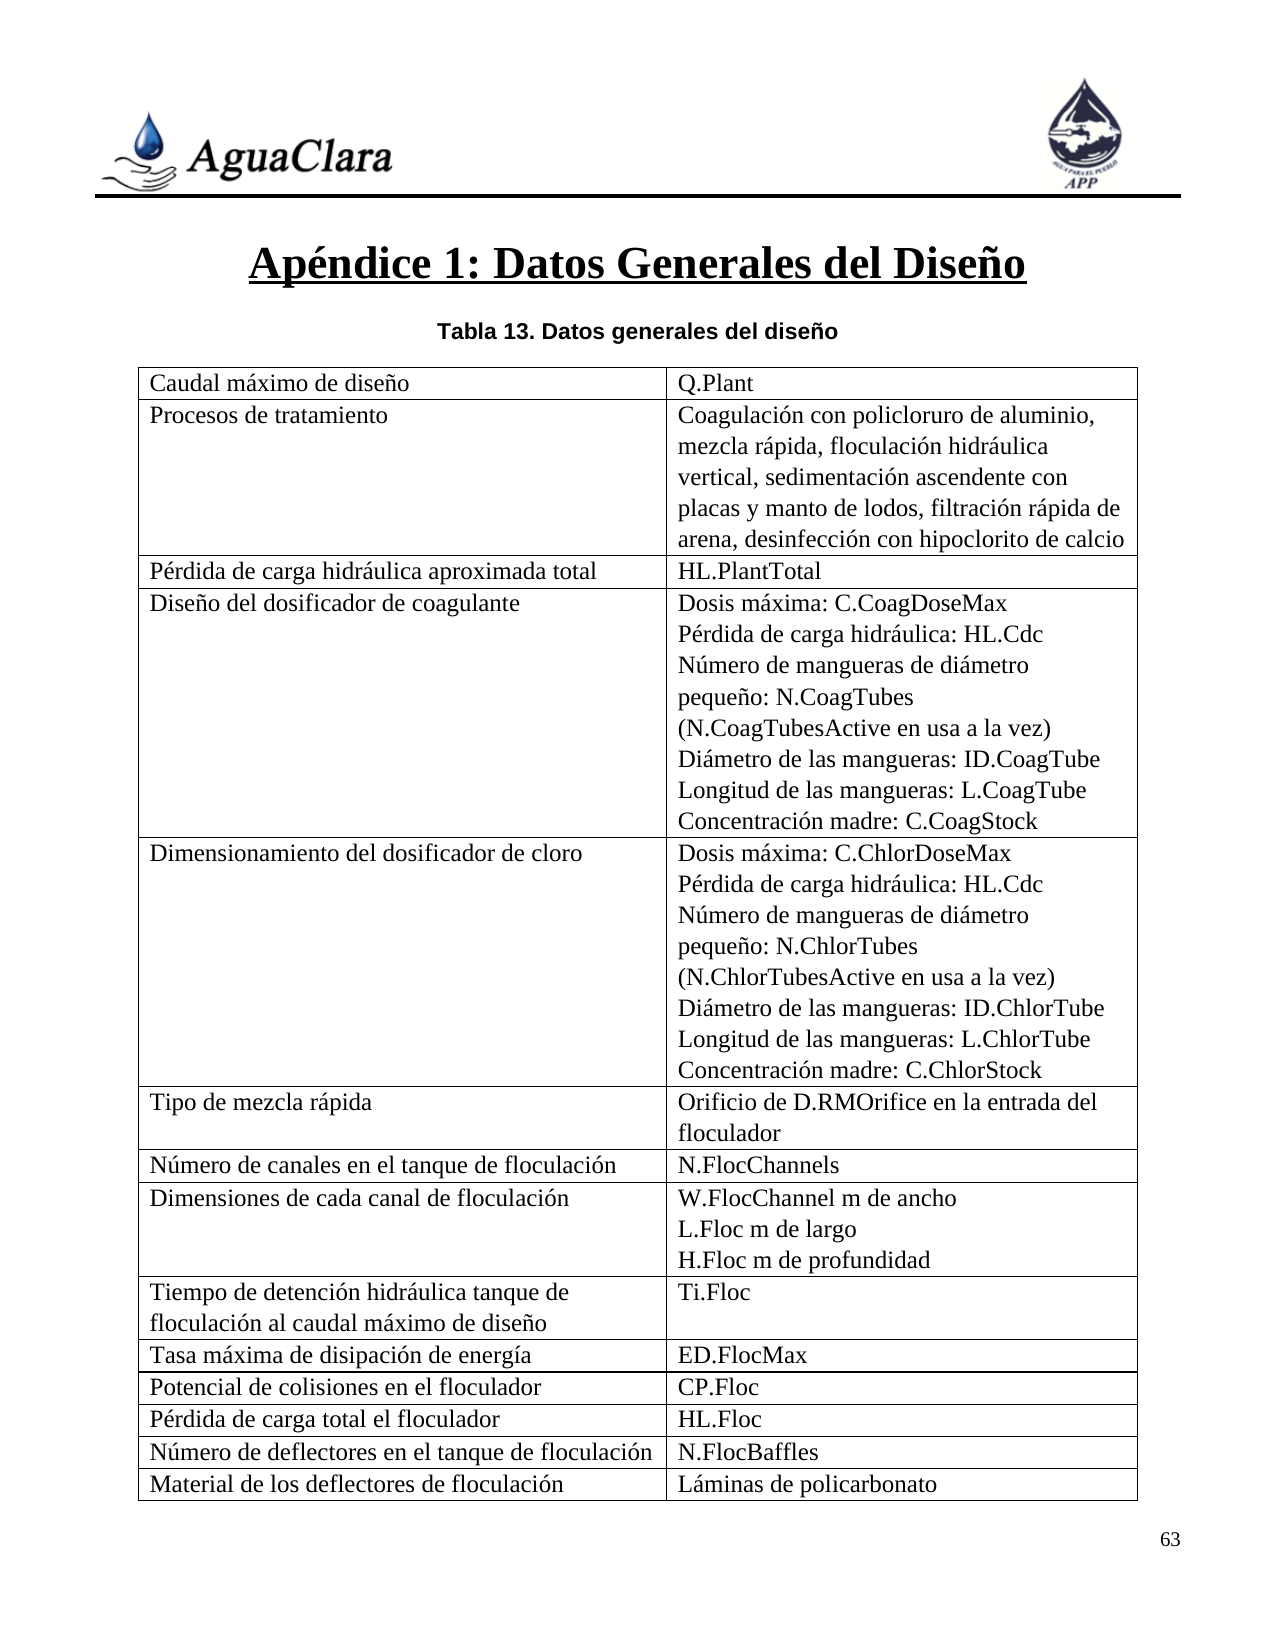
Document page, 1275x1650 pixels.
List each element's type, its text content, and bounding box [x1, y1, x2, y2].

table_cell Dimensionamiento del dosificador de cloro [139, 838, 666, 1086]
table_cell W.FlocChannel m de ancho L.Floc m de largo H.Floc m de profundidad [667, 1183, 1137, 1276]
table_cell ED.FlocMax [667, 1340, 1137, 1371]
table_cell Tasa máxima de disipación de energía [139, 1340, 666, 1371]
table_cell Pérdida de carga total el floculador [139, 1405, 666, 1436]
table_cell Coagulación con policloruro de aluminio, mezcla rápida, floculación hidráulica vertical, sedimentación ascendente con placas y manto de lodos, filtración rápida de arena, desinfección con hipoclorito de calcio [667, 400, 1137, 555]
table_cell Tiempo de detención hidráulica tanque de floculación al caudal máximo de diseño [139, 1277, 666, 1339]
table_cell CP.Floc [667, 1373, 1137, 1403]
table_cell HL.Floc [667, 1405, 1137, 1436]
table_cell Material de los deflectores de floculación [139, 1469, 666, 1500]
table_cell HL.PlantTotal [667, 556, 1137, 587]
table_cell Láminas de policarbonato [667, 1469, 1137, 1500]
table_cell Dimensiones de cada canal de floculación [139, 1183, 666, 1276]
table_cell Diseño del dosificador de coagulante [139, 589, 666, 837]
table_cell N.FlocChannels [667, 1150, 1137, 1182]
table_cell Pérdida de carga hidráulica aproximada total [139, 556, 666, 587]
table_header Q.Plant [667, 368, 1137, 399]
table_cell Orificio de D.RMOrifice en la entrada del floculador [667, 1087, 1137, 1149]
table_cell Potencial de colisiones en el floculador [139, 1373, 666, 1403]
table_cell N.FlocBaffles [667, 1437, 1137, 1468]
table_header Caudal máximo de diseño [139, 368, 666, 399]
table_cell Dosis máxima: C.CoagDoseMax Pérdida de carga hidráulica: HL.Cdc Número de mangueras de diámetro pequeño: N.CoagTubes (N.CoagTubesActive en usa a la vez) Diámetro de las mangueras: ID.CoagTube Longitud de las mangueras: L.CoagTube Concentración madre: C.CoagStock [667, 589, 1137, 837]
table_cell Dosis máxima: C.ChlorDoseMax Pérdida de carga hidráulica: HL.Cdc Número de mangueras de diámetro pequeño: N.ChlorTubes (N.ChlorTubesActive en usa a la vez) Diámetro de las mangueras: ID.ChlorTube Longitud de las mangueras: L.ChlorTube Concentración madre: C.ChlorStock [667, 838, 1137, 1086]
table_cell Número de canales en el tanque de floculación [139, 1150, 666, 1182]
table_cell Ti.Floc [667, 1277, 1137, 1339]
picture [94, 111, 412, 194]
table_cell Número de deflectores en el tanque de floculación [139, 1437, 666, 1468]
table_cell Procesos de tratamiento [139, 400, 666, 555]
subtitle Apéndice 1: Datos Generales del Diseño [94, 236, 1181, 289]
table_cell Tipo de mezcla rápida [139, 1087, 666, 1149]
picture [1041, 75, 1134, 194]
